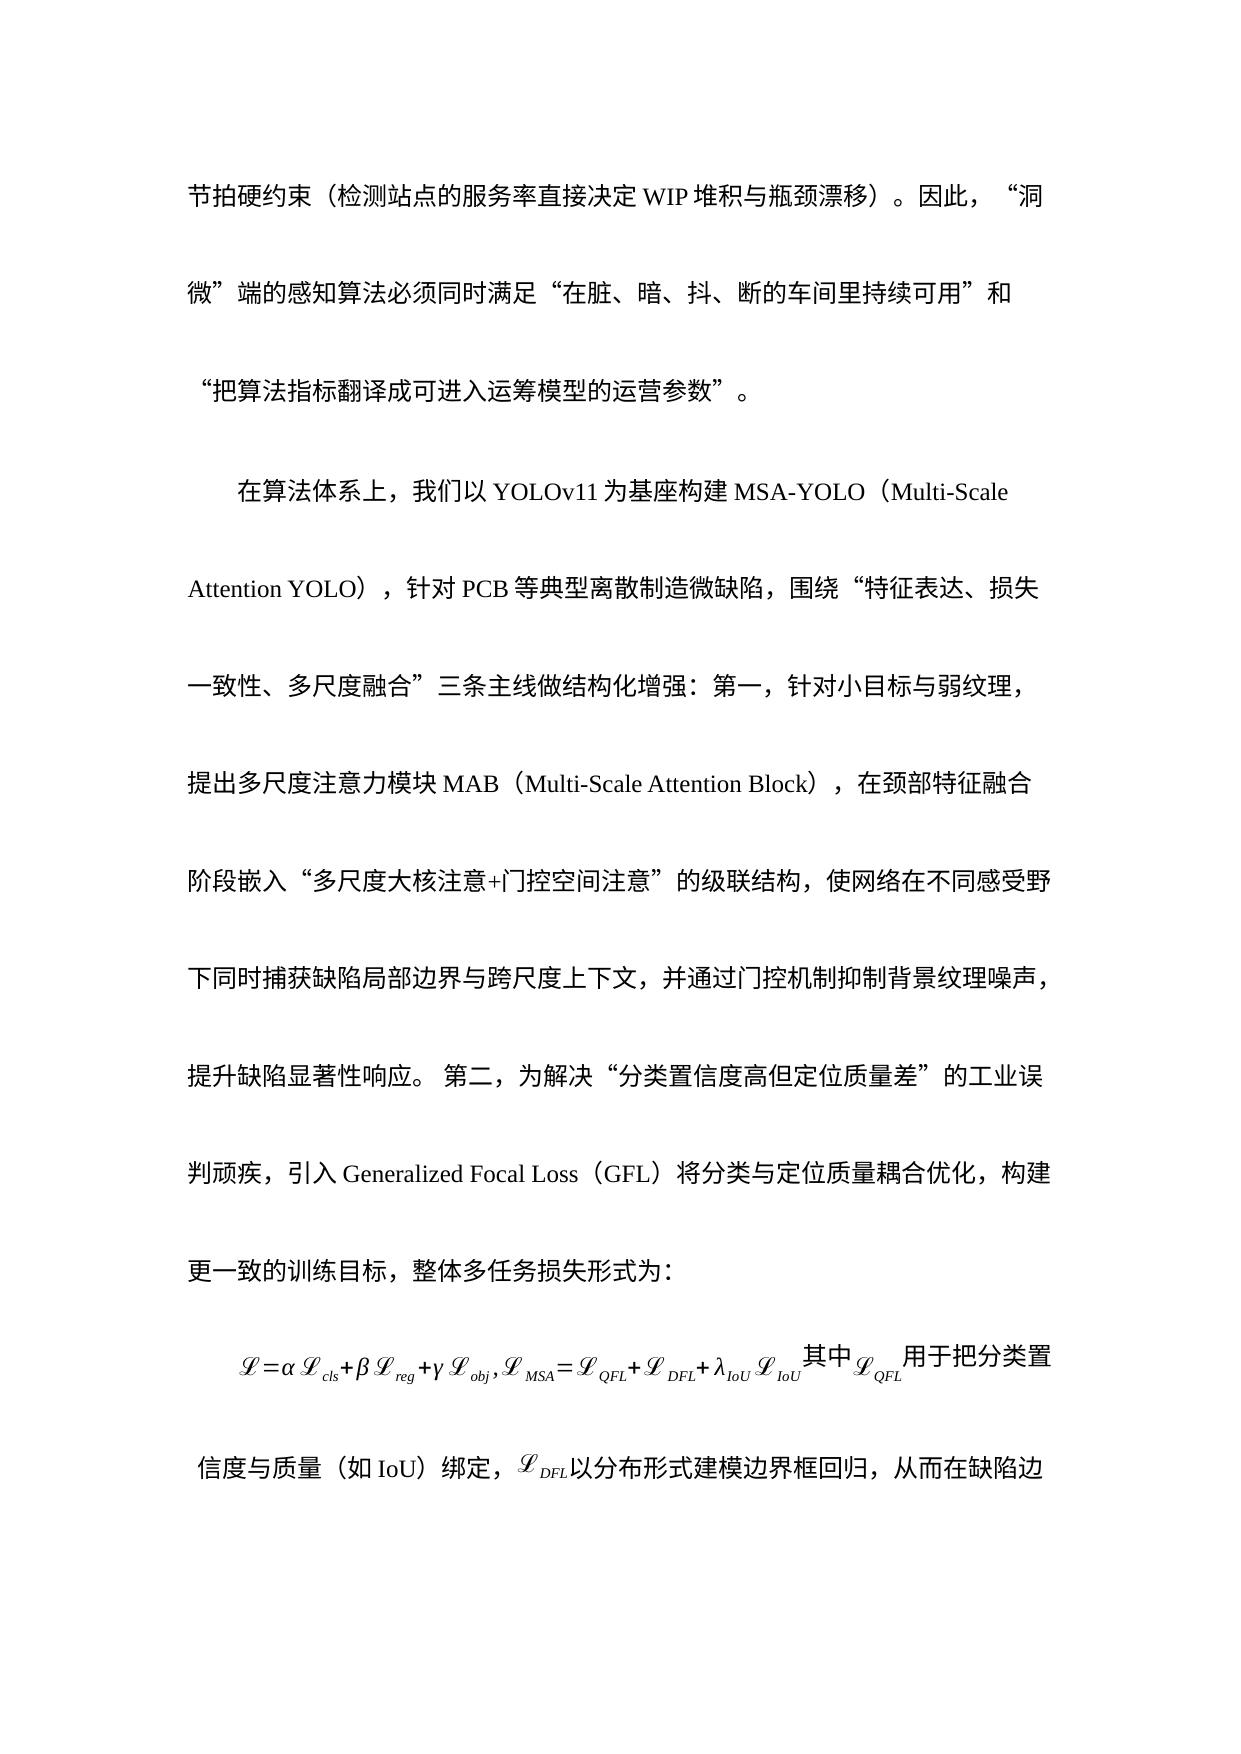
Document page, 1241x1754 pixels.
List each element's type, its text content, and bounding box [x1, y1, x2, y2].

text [187, 162, 1053, 422]
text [187, 1337, 1053, 1499]
text 在算法体系上，我们以YOLOv11为基座构建MSA-YOLO（Multi-Scale Attention YOLO），针对PCB等典型离散制造微缺陷，围绕“特征表达、损失一致性、多尺度融合”三条主线做结构化增强：第一，针对小目标与弱纹理，提出多尺度注意力模块MAB（Multi-Scale Attention Block），在颈部特征融合阶段嵌入“多尺度大核注意+门控空间注意”的级联结构，使网络在不同感受野下同时捕获缺陷局部边界与跨尺度上下文，并通过门控机制抑制背景纹理噪声，提升缺陷显著性响应。 第二，为解决“分类置信度高但定位质量差”的工业误判顽疾，引入Generalized Focal Loss（GFL）将分类与定位质量耦合优化，构建更一致的训练目标，整体多任务损失形式为： [187, 457, 1053, 1302]
